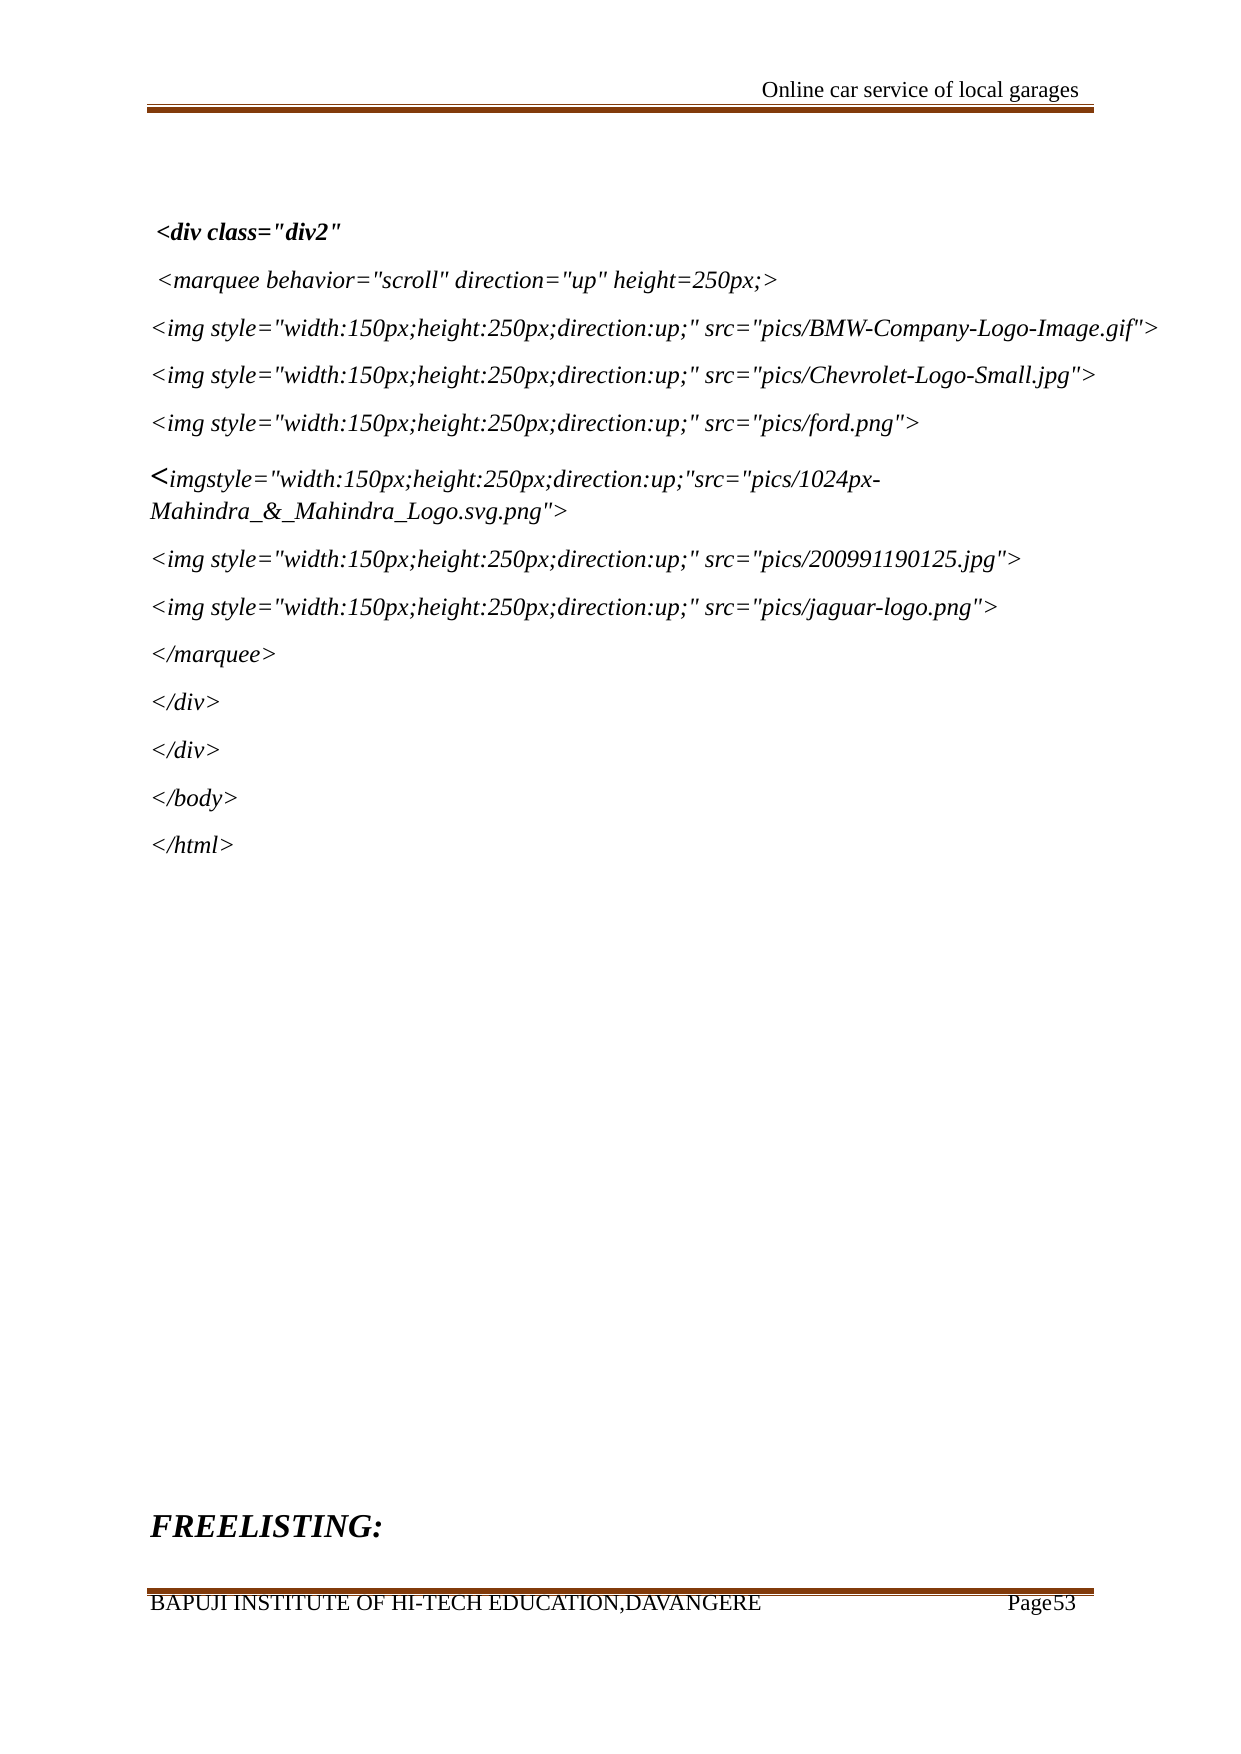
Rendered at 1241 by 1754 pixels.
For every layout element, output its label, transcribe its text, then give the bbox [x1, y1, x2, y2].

text <img style="width:150px;height:250px;direction:up;" src="pics/BMW-Company-Logo-Image.gif"> [150, 313, 1172, 341]
text <img style="width:150px;height:250px;direction:up;" src="pics/200991190125.jpg"> [150, 544, 1172, 573]
text <div class="div2" [150, 217, 1172, 246]
text <img style="width:150px;height:250px;direction:up;" src="pics/Chevrolet-Logo-Small.jpg"> [150, 360, 1172, 389]
text </div> [150, 687, 1172, 716]
text </body> [150, 783, 1172, 811]
text <img style="width:150px;height:250px;direction:up;" src="pics/jaguar-logo.png"> [150, 592, 1172, 621]
text <imgstyle="width:150px;height:250px;direction:up;"src="pics/1024px-Mahindra_&_Mahindra_Logo.svg.png"> [150, 456, 1172, 525]
text </html> [150, 830, 1172, 859]
text </marquee> [150, 639, 1172, 668]
text </div> [150, 735, 1172, 764]
text <marquee behavior="scroll" direction="up" height=250px;> [150, 265, 1172, 294]
text FREELISTING: [150, 1506, 1172, 1544]
text <img style="width:150px;height:250px;direction:up;" src="pics/ford.png"> [150, 408, 1172, 437]
